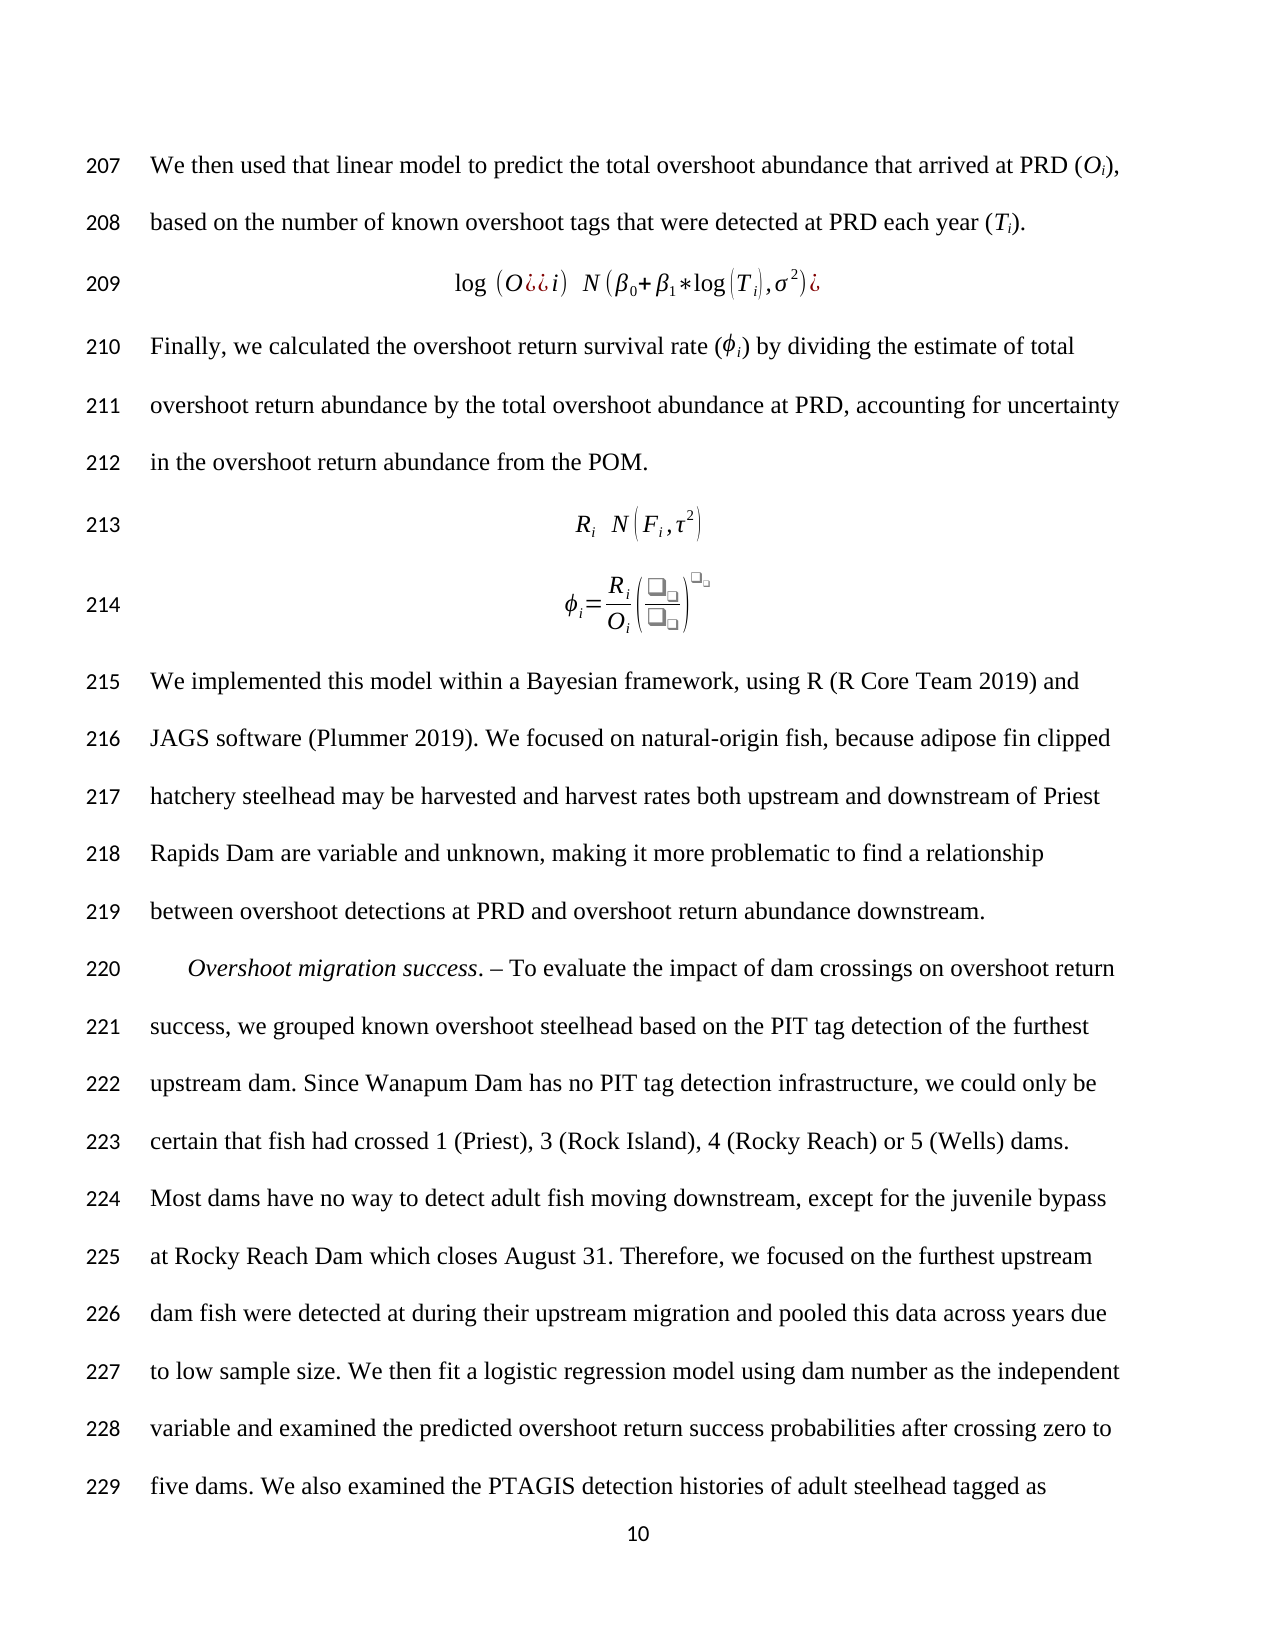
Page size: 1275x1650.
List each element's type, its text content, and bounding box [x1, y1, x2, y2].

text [150, 953, 1125, 1499]
text We then used that linear model to predict the total overshoot abundance that arrived at PRD (Oi), based on the number of known overshoot tags that were detected at PRD each year (Ti). [150, 150, 1125, 236]
text We implemented this model within a Bayesian framework, using R (R Core Team 2019) and JAGS software (Plummer 2019). We focused on natural-origin fish, because adipose fin clipped hatchery steelhead may be harvested and harvest rates both upstream and downstream of Priest Rapids Dam are variable and unknown, making it more problematic to find a relationship between overshoot detections at PRD and overshoot return abundance downstream. [150, 666, 1125, 924]
text Finally, we calculated the overshoot return survival rate () by dividing the estimate of total overshoot return abundance by the total overshoot abundance at PRD, accounting for uncertainty in the overshoot return abundance from the POM. [150, 329, 1125, 476]
